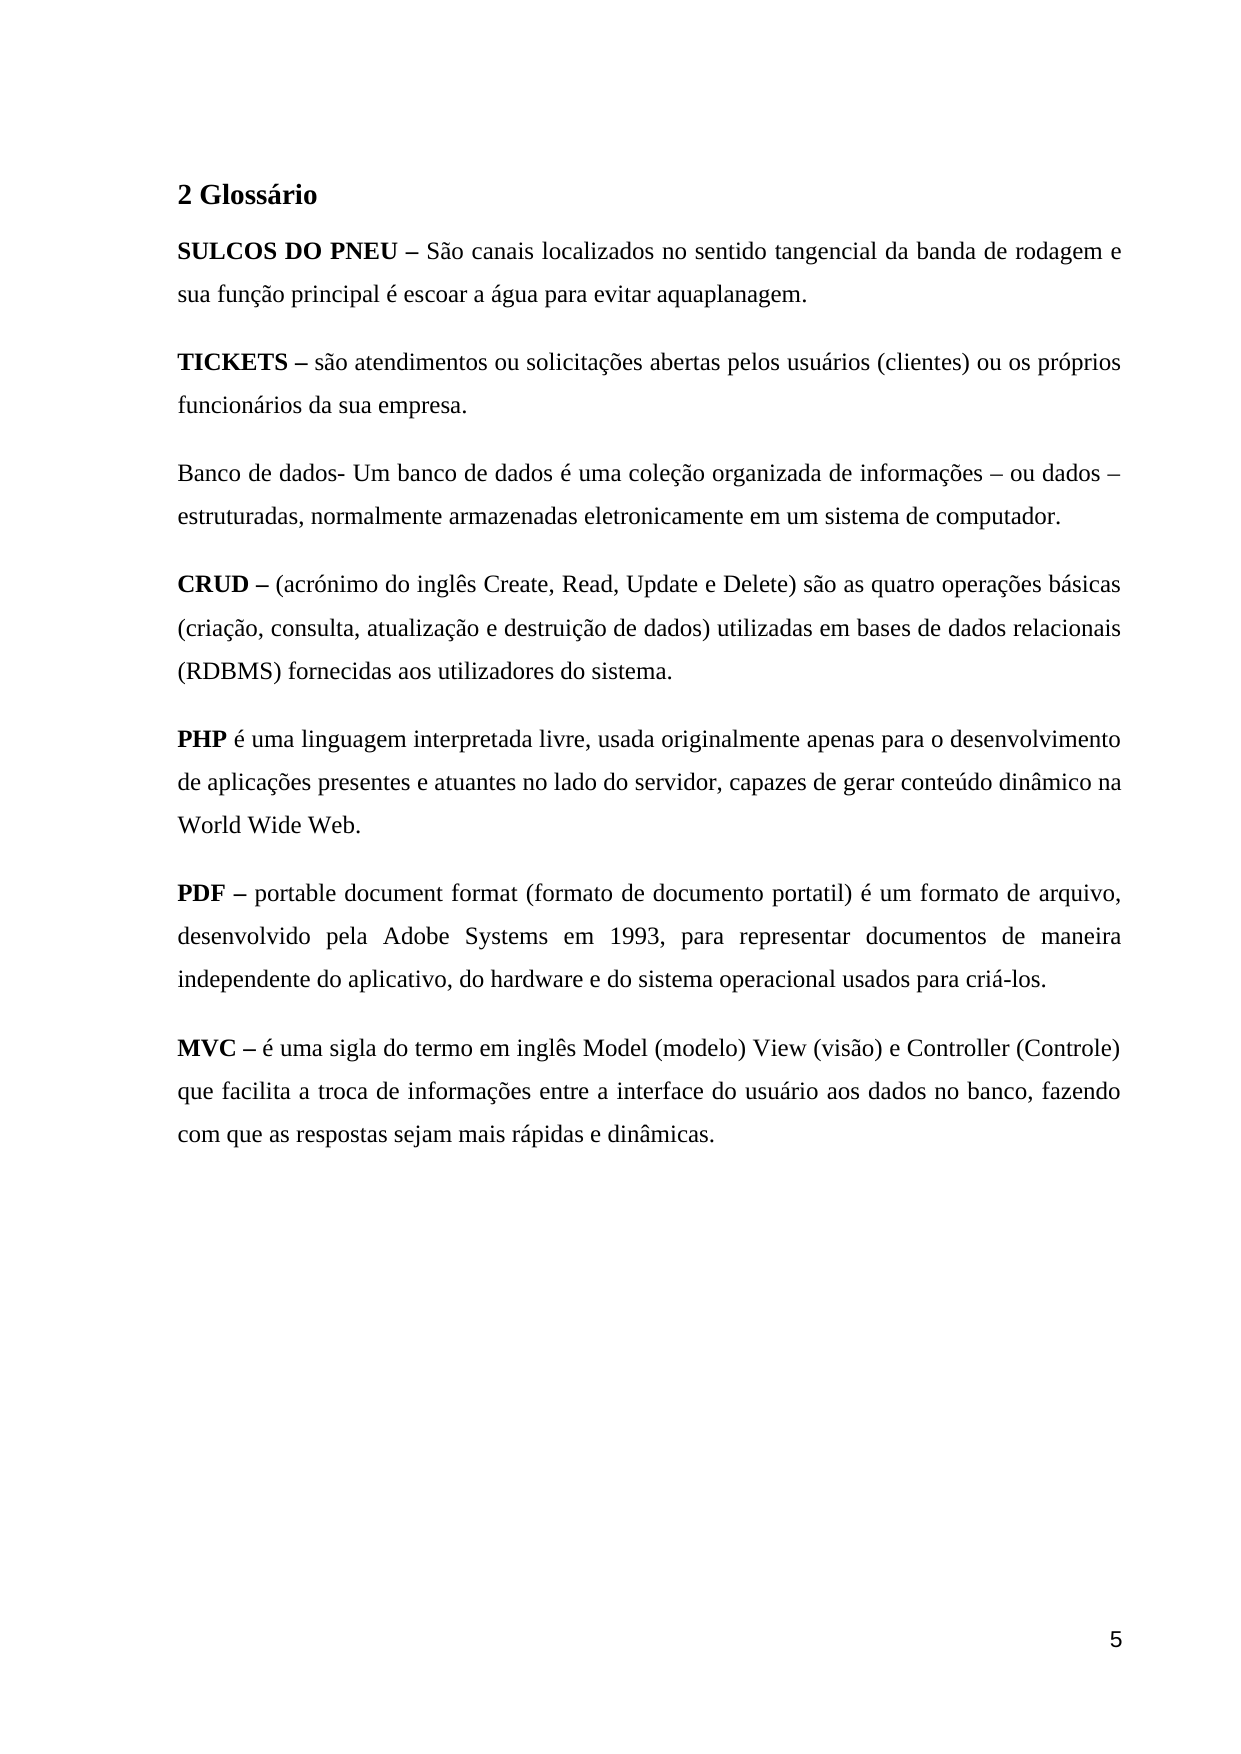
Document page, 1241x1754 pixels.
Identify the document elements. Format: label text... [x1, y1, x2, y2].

text MVC – é uma sigla do termo em inglês Model (modelo) View (visão) e Controller (Controle) que facilita a troca de informações entre a interface do usuário aos dados no banco, fazendo com que as respostas sejam mais rápidas e dinâmicas. [177, 1033, 1122, 1148]
text Banco de dados- Um banco de dados é uma coleção organizada de informações – ou dados – estruturadas, normalmente armazenadas eletronicamente em um sistema de computador. [177, 458, 1122, 530]
text PHP é uma linguagem interpretada livre, usada originalmente apenas para o desenvolvimento de aplicações presentes e atuantes no lado do servidor, capazes de gerar conteúdo dinâmico na World Wide Web. [177, 724, 1122, 839]
text TICKETS – são atendimentos ou solicitações abertas pelos usuários (clientes) ou os próprios funcionários da sua empresa. [177, 347, 1122, 419]
subtitle 2 Glossário [177, 177, 1122, 211]
text SULCOS DO PNEU – São canais localizados no sentido tangencial da banda de rodagem e sua função principal é escoar a água para evitar aquaplanagem. [177, 236, 1122, 308]
text CRUD – (acrónimo do inglês Create, Read, Update e Delete) são as quatro operações básicas (criação, consulta, atualização e destruição de dados) utilizadas em bases de dados relacionais (RDBMS) fornecidas aos utilizadores do sistema. [177, 569, 1122, 684]
text PDF – portable document format (formato de documento portatil) é um formato de arquivo, desenvolvido pela Adobe Systems em 1993, para representar documentos de maneira independente do aplicativo, do hardware e do sistema operacional usados para criá-los. [177, 878, 1122, 993]
